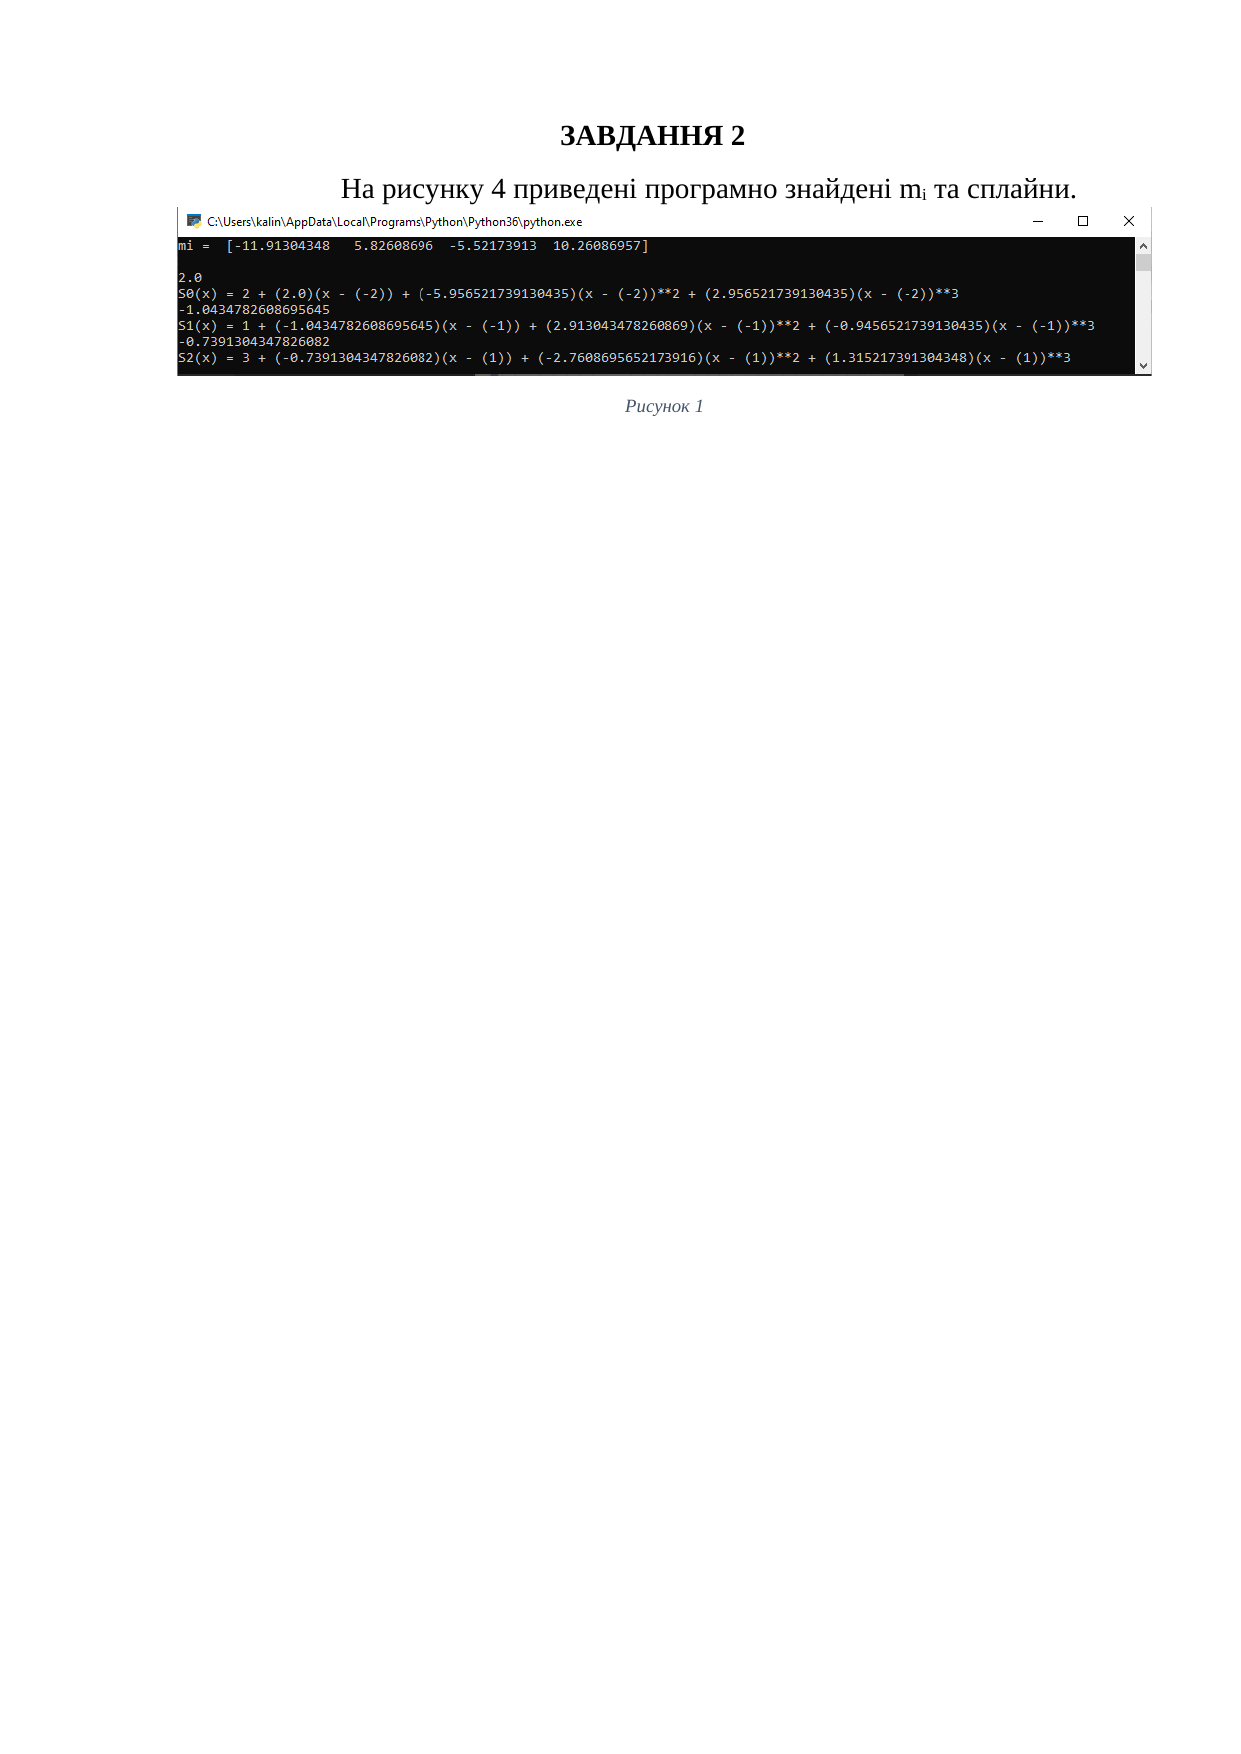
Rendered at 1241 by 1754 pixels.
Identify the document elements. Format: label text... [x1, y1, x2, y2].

text На рисунку 4 приведені програмно знайдені mi та сплайни. [177, 171, 1152, 207]
picture [177, 207, 1152, 376]
text Рисунок 1 [177, 394, 1152, 416]
text ЗАВДАННЯ 2 [177, 118, 1152, 152]
